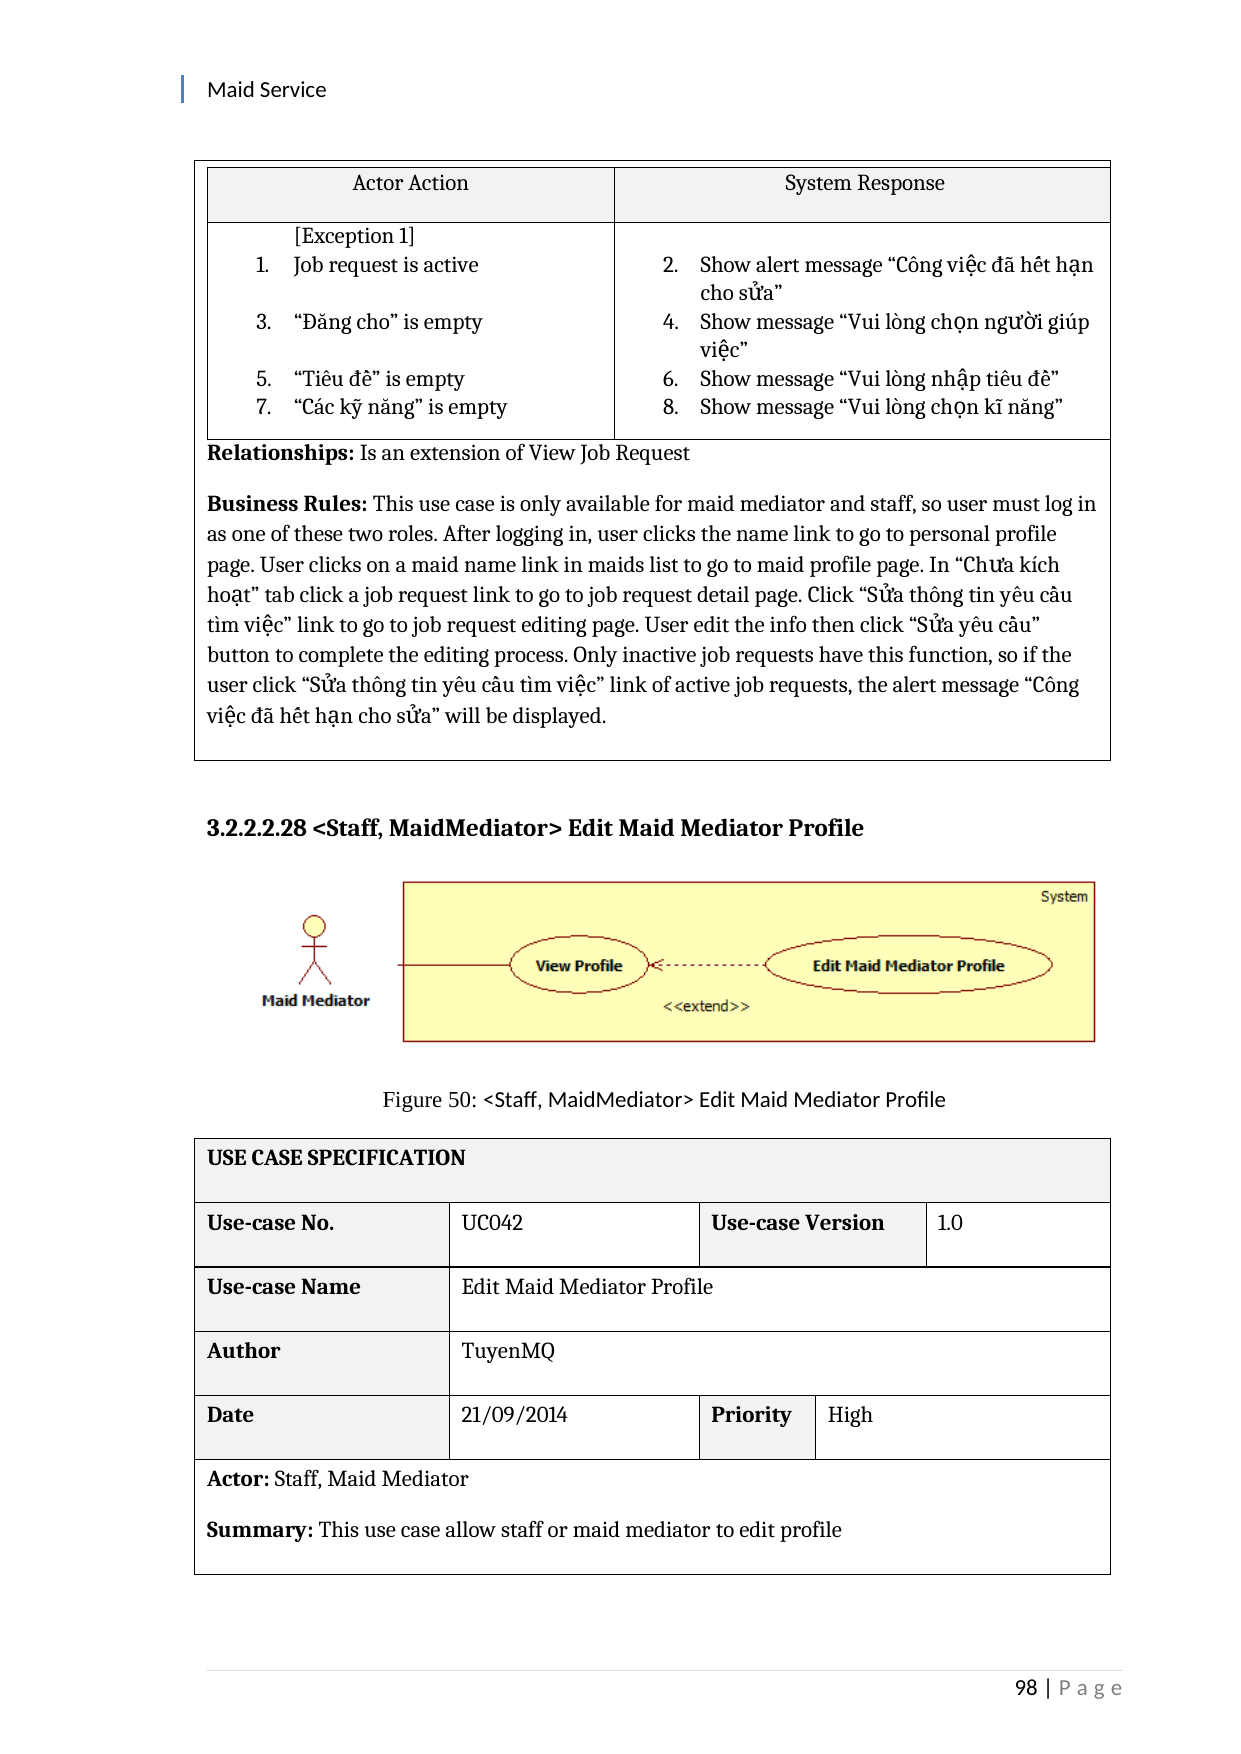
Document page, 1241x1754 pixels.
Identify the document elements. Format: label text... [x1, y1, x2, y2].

table_cell Use-case No. [195, 1203, 449, 1266]
table_cell High [816, 1396, 1110, 1459]
table_cell 21/09/2014 [450, 1396, 699, 1459]
table_cell TuyenMQ [450, 1332, 1110, 1395]
table_cell Author [195, 1332, 449, 1395]
table_cell Use-case Version [700, 1203, 926, 1266]
table_cell Date [195, 1396, 449, 1459]
table_header USE CASE SPECIFICATION [195, 1139, 1110, 1202]
text Figure 50: <Staff, MaidMediator> Edit Maid Mediator Profile [207, 1069, 1122, 1113]
table_cell Edit Maid Mediator Profile [450, 1268, 1110, 1331]
table_cell Use-case Name [195, 1268, 449, 1331]
picture [206, 855, 1122, 1069]
table_cell Priority [700, 1396, 815, 1459]
table_cell UC042 [450, 1203, 699, 1266]
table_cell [195, 1460, 1110, 1574]
table_cell 1.0 [927, 1203, 1110, 1266]
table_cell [195, 161, 1110, 759]
subtitle <Staff, MaidMediator> Edit Maid Mediator Profile [207, 814, 1122, 842]
